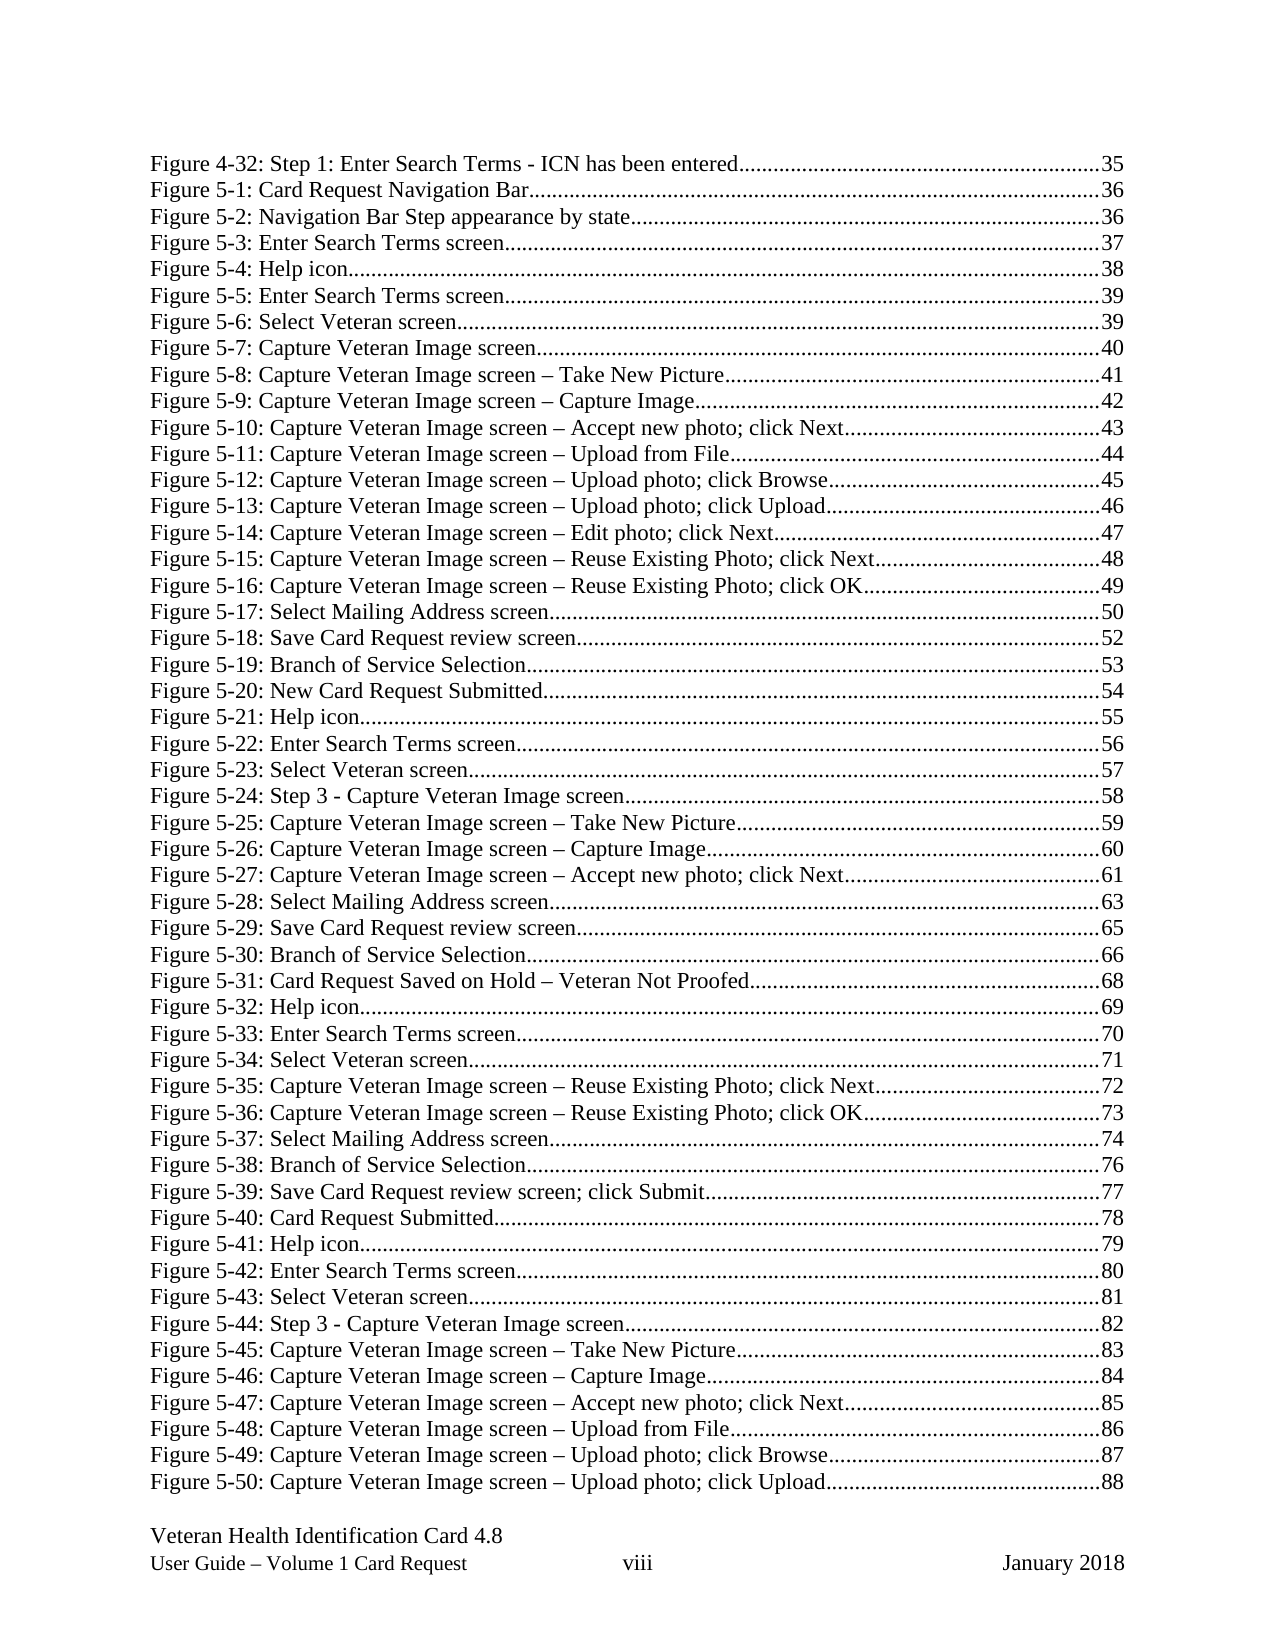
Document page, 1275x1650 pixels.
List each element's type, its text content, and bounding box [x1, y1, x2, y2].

text Figure 5-19: Branch of Service Selection 53 [150, 651, 1125, 677]
text Figure 5-24: Step 3 - Capture Veteran Image screen 58 [150, 782, 1125, 809]
text Figure 5-20: New Card Request Submitted 54 [150, 677, 1125, 703]
text Figure 5-18: Save Card Request review screen 52 [150, 624, 1125, 651]
text Figure 5-23: Select Veteran screen 57 [150, 756, 1125, 782]
text Figure 5-15: Capture Veteran Image screen – Reuse Existing Photo; click Next 48 [150, 545, 1125, 572]
text Figure 5-2: Navigation Bar Step appearance by state 36 [150, 203, 1125, 229]
text Figure 5-40: Card Request Submitted 78 [150, 1204, 1125, 1231]
text Figure 5-16: Capture Veteran Image screen – Reuse Existing Photo; click OK 49 [150, 572, 1125, 598]
text Figure 5-10: Capture Veteran Image screen – Accept new photo; click Next 43 [150, 413, 1125, 440]
text Figure 5-5: Enter Search Terms screen 39 [150, 282, 1125, 308]
text Figure 5-31: Card Request Saved on Hold – Veteran Not Proofed 68 [150, 967, 1125, 993]
text Figure 5-27: Capture Veteran Image screen – Accept new photo; click Next 61 [150, 862, 1125, 888]
text Figure 5-37: Select Mailing Address screen 74 [150, 1125, 1125, 1151]
text Figure 5-49: Capture Veteran Image screen – Upload photo; click Browse 87 [150, 1441, 1125, 1468]
text Figure 5-45: Capture Veteran Image screen – Take New Picture 83 [150, 1336, 1125, 1362]
text Figure 5-25: Capture Veteran Image screen – Take New Picture 59 [150, 809, 1125, 835]
text Figure 5-12: Capture Veteran Image screen – Upload photo; click Browse 45 [150, 466, 1125, 493]
text Figure 5-39: Save Card Request review screen; click Submit 77 [150, 1178, 1125, 1204]
text Figure 5-47: Capture Veteran Image screen – Accept new photo; click Next 85 [150, 1389, 1125, 1415]
text Figure 5-22: Enter Search Terms screen 56 [150, 730, 1125, 756]
text Figure 5-9: Capture Veteran Image screen – Capture Image 42 [150, 387, 1125, 413]
text Figure 4-32: Step 1: Enter Search Terms - ICN has been entered 35 [150, 150, 1125, 176]
text Figure 5-1: Card Request Navigation Bar 36 [150, 176, 1125, 203]
text Figure 5-36: Capture Veteran Image screen – Reuse Existing Photo; click OK 73 [150, 1099, 1125, 1125]
text Figure 5-46: Capture Veteran Image screen – Capture Image 84 [150, 1362, 1125, 1389]
text Figure 5-44: Step 3 - Capture Veteran Image screen 82 [150, 1309, 1125, 1336]
text Figure 5-38: Branch of Service Selection 76 [150, 1151, 1125, 1178]
text Figure 5-8: Capture Veteran Image screen – Take New Picture 41 [150, 361, 1125, 387]
text Figure 5-32: Help icon 69 [150, 993, 1125, 1020]
text Figure 5-26: Capture Veteran Image screen – Capture Image 60 [150, 835, 1125, 862]
text Figure 5-14: Capture Veteran Image screen – Edit photo; click Next 47 [150, 519, 1125, 545]
text Figure 5-7: Capture Veteran Image screen 40 [150, 334, 1125, 361]
text Figure 5-17: Select Mailing Address screen 50 [150, 598, 1125, 624]
text Figure 5-42: Enter Search Terms screen 80 [150, 1257, 1125, 1283]
text Figure 5-4: Help icon 38 [150, 255, 1125, 282]
text Figure 5-21: Help icon 55 [150, 703, 1125, 730]
text Figure 5-11: Capture Veteran Image screen – Upload from File 44 [150, 440, 1125, 466]
text Figure 5-35: Capture Veteran Image screen – Reuse Existing Photo; click Next 72 [150, 1072, 1125, 1099]
text Figure 5-33: Enter Search Terms screen 70 [150, 1020, 1125, 1046]
text Figure 5-30: Branch of Service Selection 66 [150, 941, 1125, 967]
text Figure 5-48: Capture Veteran Image screen – Upload from File 86 [150, 1415, 1125, 1441]
text Figure 5-6: Select Veteran screen 39 [150, 308, 1125, 334]
text Figure 5-43: Select Veteran screen 81 [150, 1283, 1125, 1309]
text Figure 5-29: Save Card Request review screen 65 [150, 914, 1125, 941]
text Figure 5-13: Capture Veteran Image screen – Upload photo; click Upload 46 [150, 493, 1125, 519]
text Figure 5-34: Select Veteran screen 71 [150, 1046, 1125, 1072]
text Figure 5-28: Select Mailing Address screen 63 [150, 888, 1125, 914]
text Figure 5-50: Capture Veteran Image screen – Upload photo; click Upload 88 [150, 1468, 1125, 1494]
text Figure 5-3: Enter Search Terms screen 37 [150, 229, 1125, 255]
text Figure 5-41: Help icon 79 [150, 1231, 1125, 1257]
